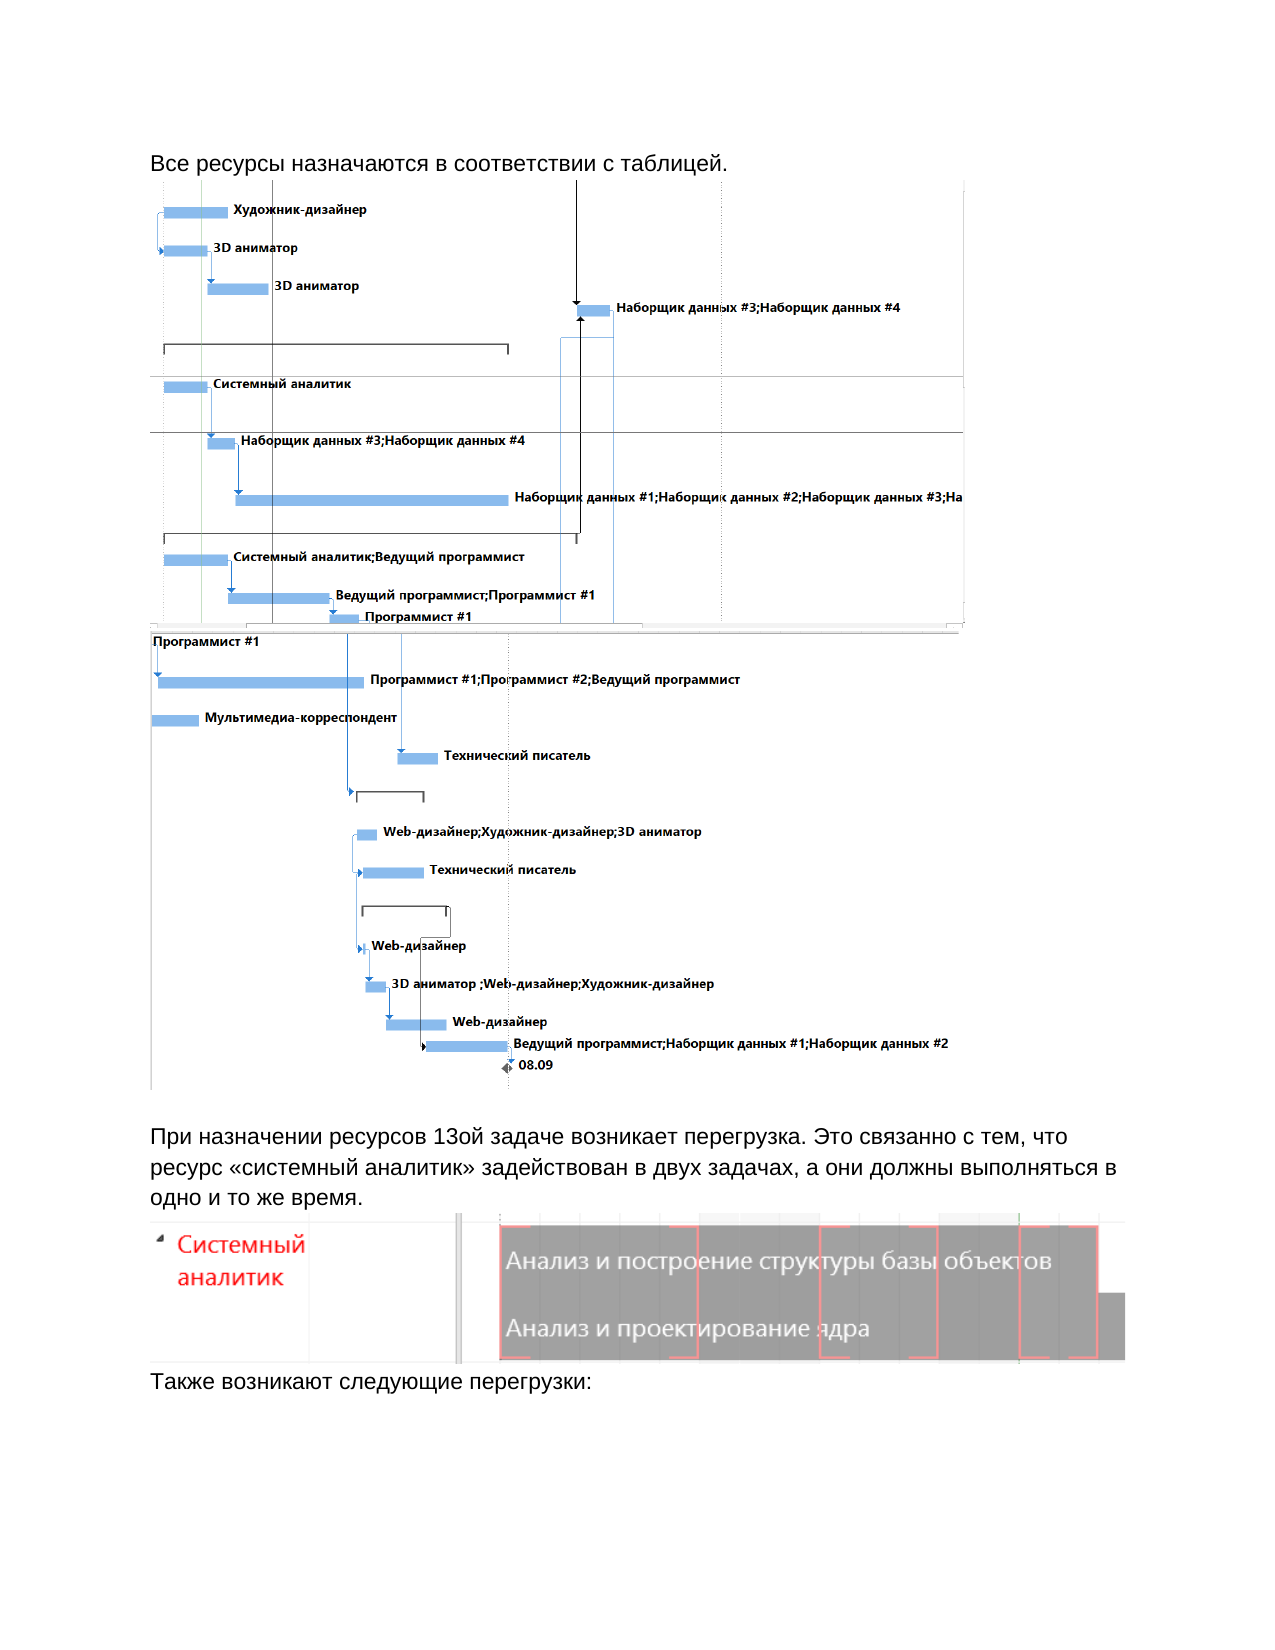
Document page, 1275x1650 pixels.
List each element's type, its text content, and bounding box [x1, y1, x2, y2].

text При назначении ресурсов 13ой задаче возникает перегрузка. Это связанно с тем, что ресурс «системный аналитик» задействован в двух задачах, а они должны выполняться в одно и то же время. [150, 1123, 1125, 1210]
picture [150, 631, 959, 1090]
text Также возникают следующие перегрузки: [150, 1368, 1125, 1394]
picture [150, 1213, 1125, 1364]
text Все ресурсы назначаются в соответствии с таблицей. [150, 150, 1125, 176]
picture [150, 180, 965, 628]
